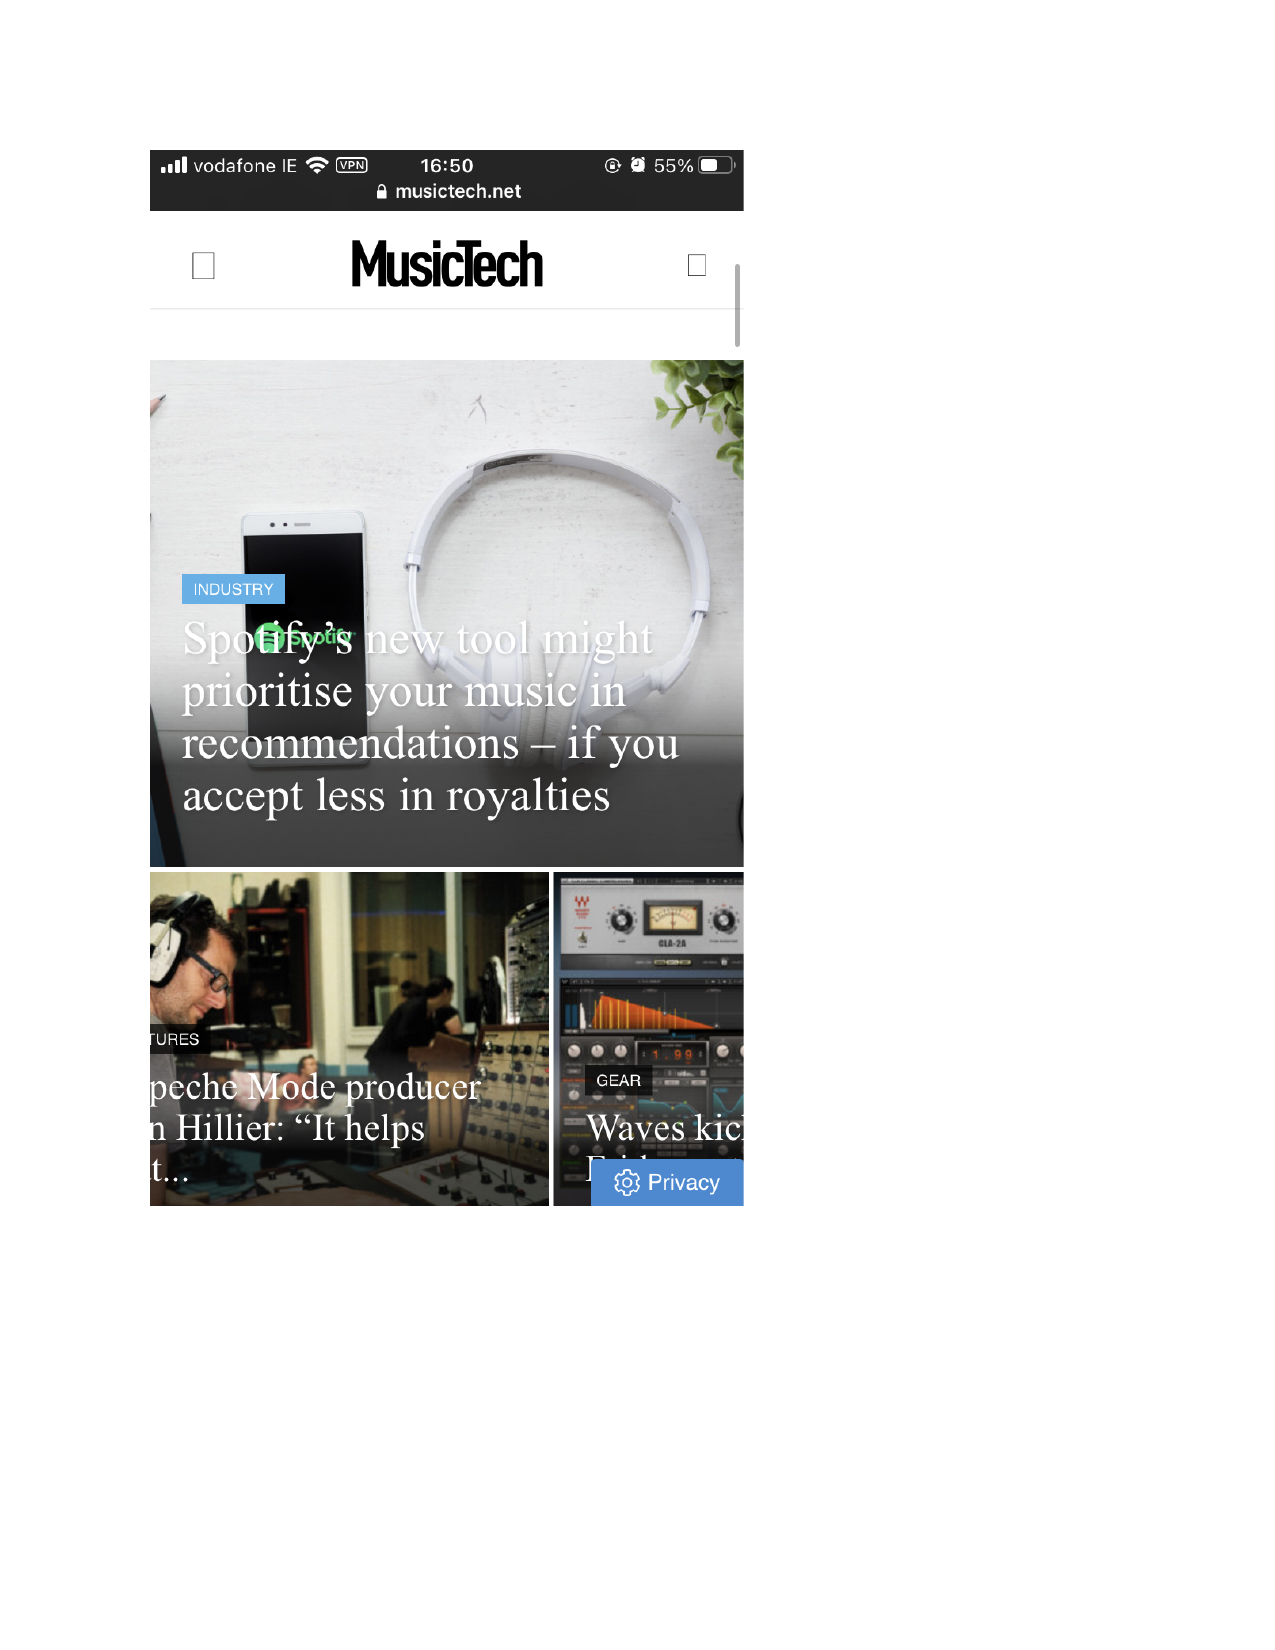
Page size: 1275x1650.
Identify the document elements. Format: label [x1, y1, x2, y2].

picture [150, 150, 744, 1206]
